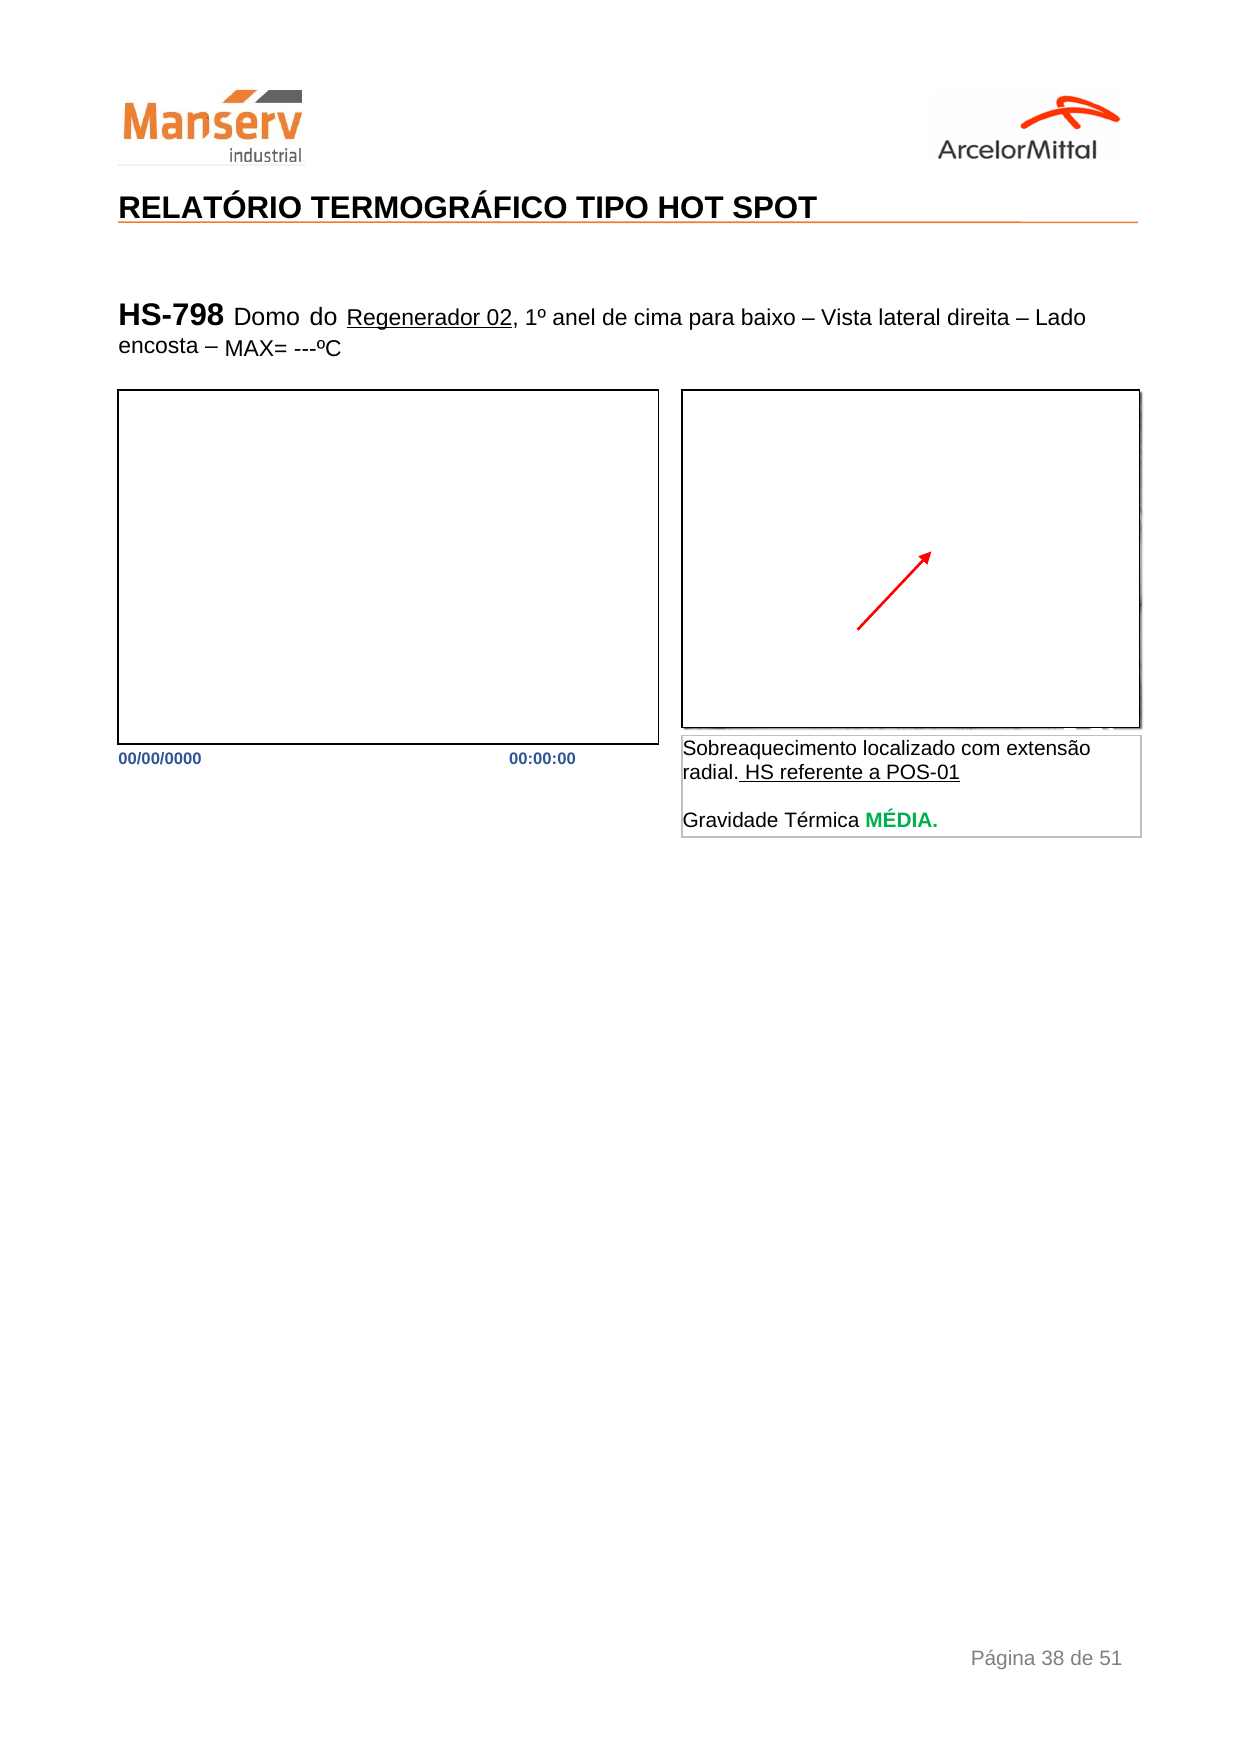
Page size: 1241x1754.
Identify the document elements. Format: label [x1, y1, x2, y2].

picture [118, 88, 306, 166]
picture [929, 90, 1123, 163]
